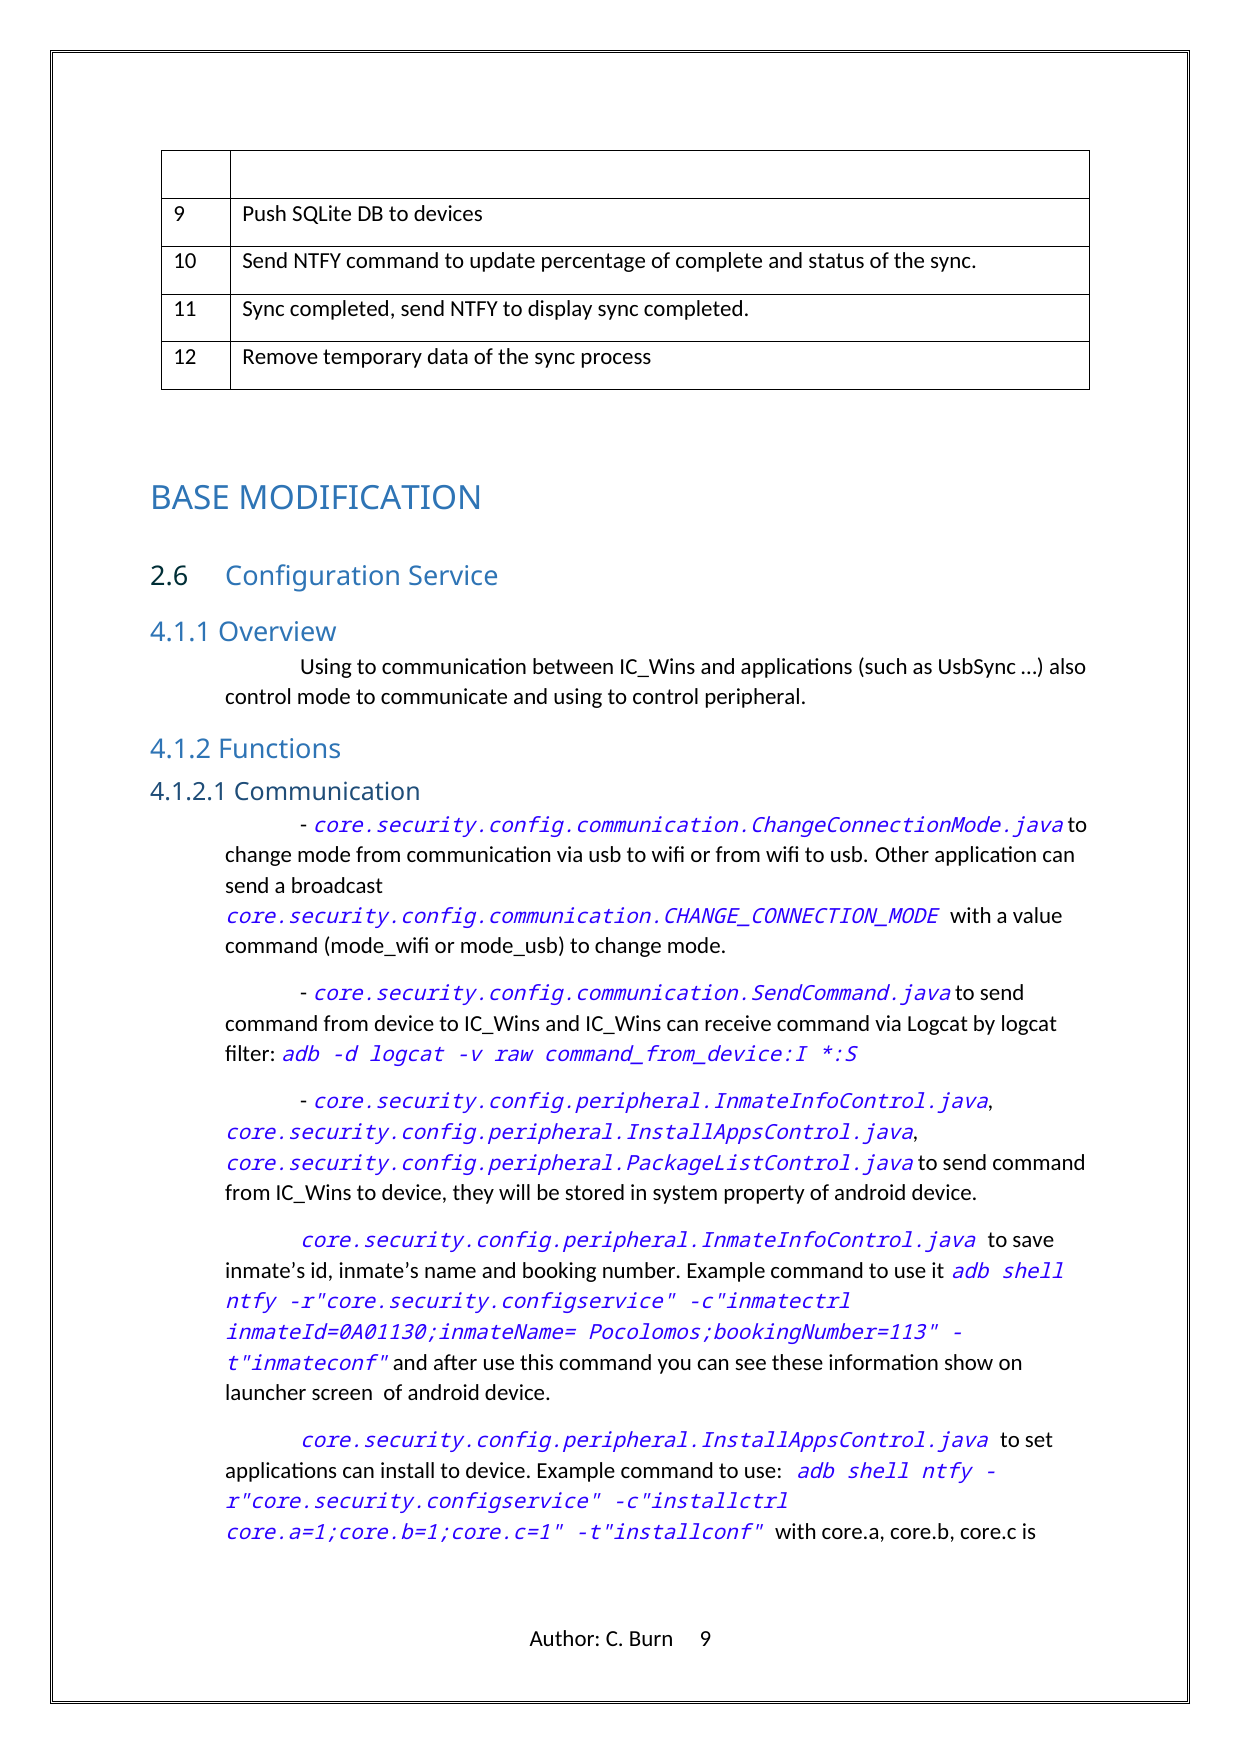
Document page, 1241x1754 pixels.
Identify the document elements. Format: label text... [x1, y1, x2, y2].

text - core.security.config.communication.SendCommand.java to send command from device to IC_Wins and IC_Wins can receive command via Logcat by logcat filter: adb -d logcat -v raw command_from_device:I *:S [225, 978, 1090, 1068]
subtitle 4.1.1 Overview [150, 612, 1090, 649]
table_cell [231, 151, 1089, 198]
table_cell 10 [162, 247, 230, 293]
text Using to communication between IC_Wins and applications (such as UsbSync …) also control mode to communicate and using to control peripheral. [225, 652, 1090, 710]
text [225, 1425, 1090, 1546]
table_cell 12 [162, 342, 230, 389]
table_cell Sync completed, send NTFY to display sync completed. [231, 295, 1089, 341]
subtitle 4.1.2.1 Communication [150, 773, 1090, 807]
text core.security.config.peripheral.InmateInfoControl.java to save inmate’s id, inmate’s name and booking number. Example command to use it adb shell ntfy -r"core.security.configservice" -c"inmatectrl inmateId=0A01130;inmateName= Pocolomos;bookingNumber=113" -t"inmateconf" and after use this command you can see these information show on launcher screen of android device. [225, 1225, 1090, 1406]
table_cell 11 [162, 295, 230, 341]
table_cell 9 [162, 199, 230, 246]
subtitle Configuration Service [150, 557, 1090, 593]
table_cell Remove temporary data of the sync process [231, 342, 1089, 389]
text - core.security.config.peripheral.InmateInfoControl.java, core.security.config.peripheral.InstallAppsControl.java, core.security.config.peripheral.PackageListControl.java to send command from IC_Wins to device, they will be stored in system property of android device. [225, 1087, 1090, 1206]
table_cell Push SQLite DB to devices [231, 199, 1089, 246]
subtitle 4.1.2 Functions [150, 729, 1090, 766]
table_cell 8 [162, 151, 230, 198]
subtitle BASE MODIFICATION [150, 474, 1090, 519]
text - core.security.config.communication.ChangeConnectionMode.java to change mode from communication via usb to wifi or from wifi to usb. Other application can send a broadcast core.security.config.communication.CHANGE_CONNECTION_MODE with a value command (mode_wifi or mode_usb) to change mode. [225, 810, 1090, 959]
table_cell Send NTFY command to update percentage of complete and status of the sync. [231, 247, 1089, 293]
